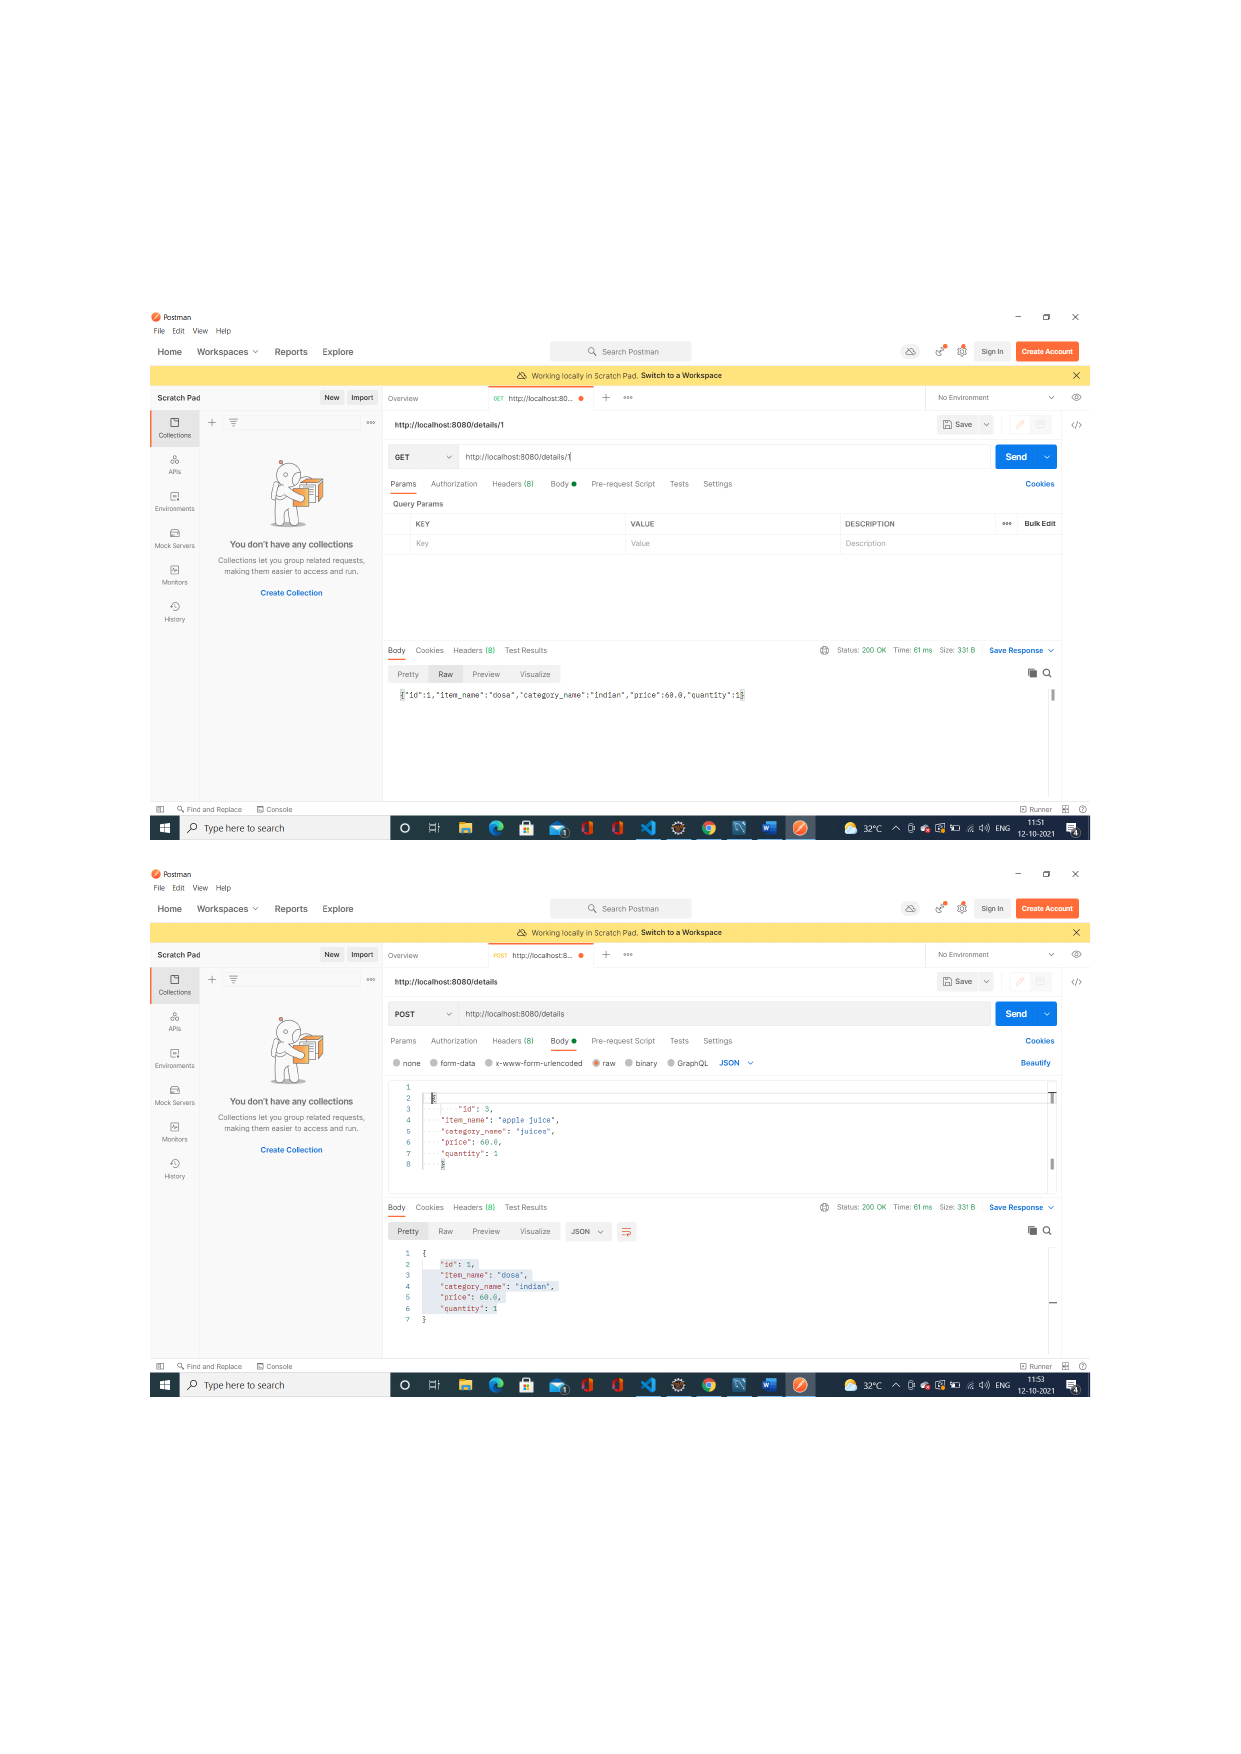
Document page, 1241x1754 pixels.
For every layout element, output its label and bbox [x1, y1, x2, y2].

picture [150, 310, 1091, 840]
picture [150, 867, 1091, 1397]
